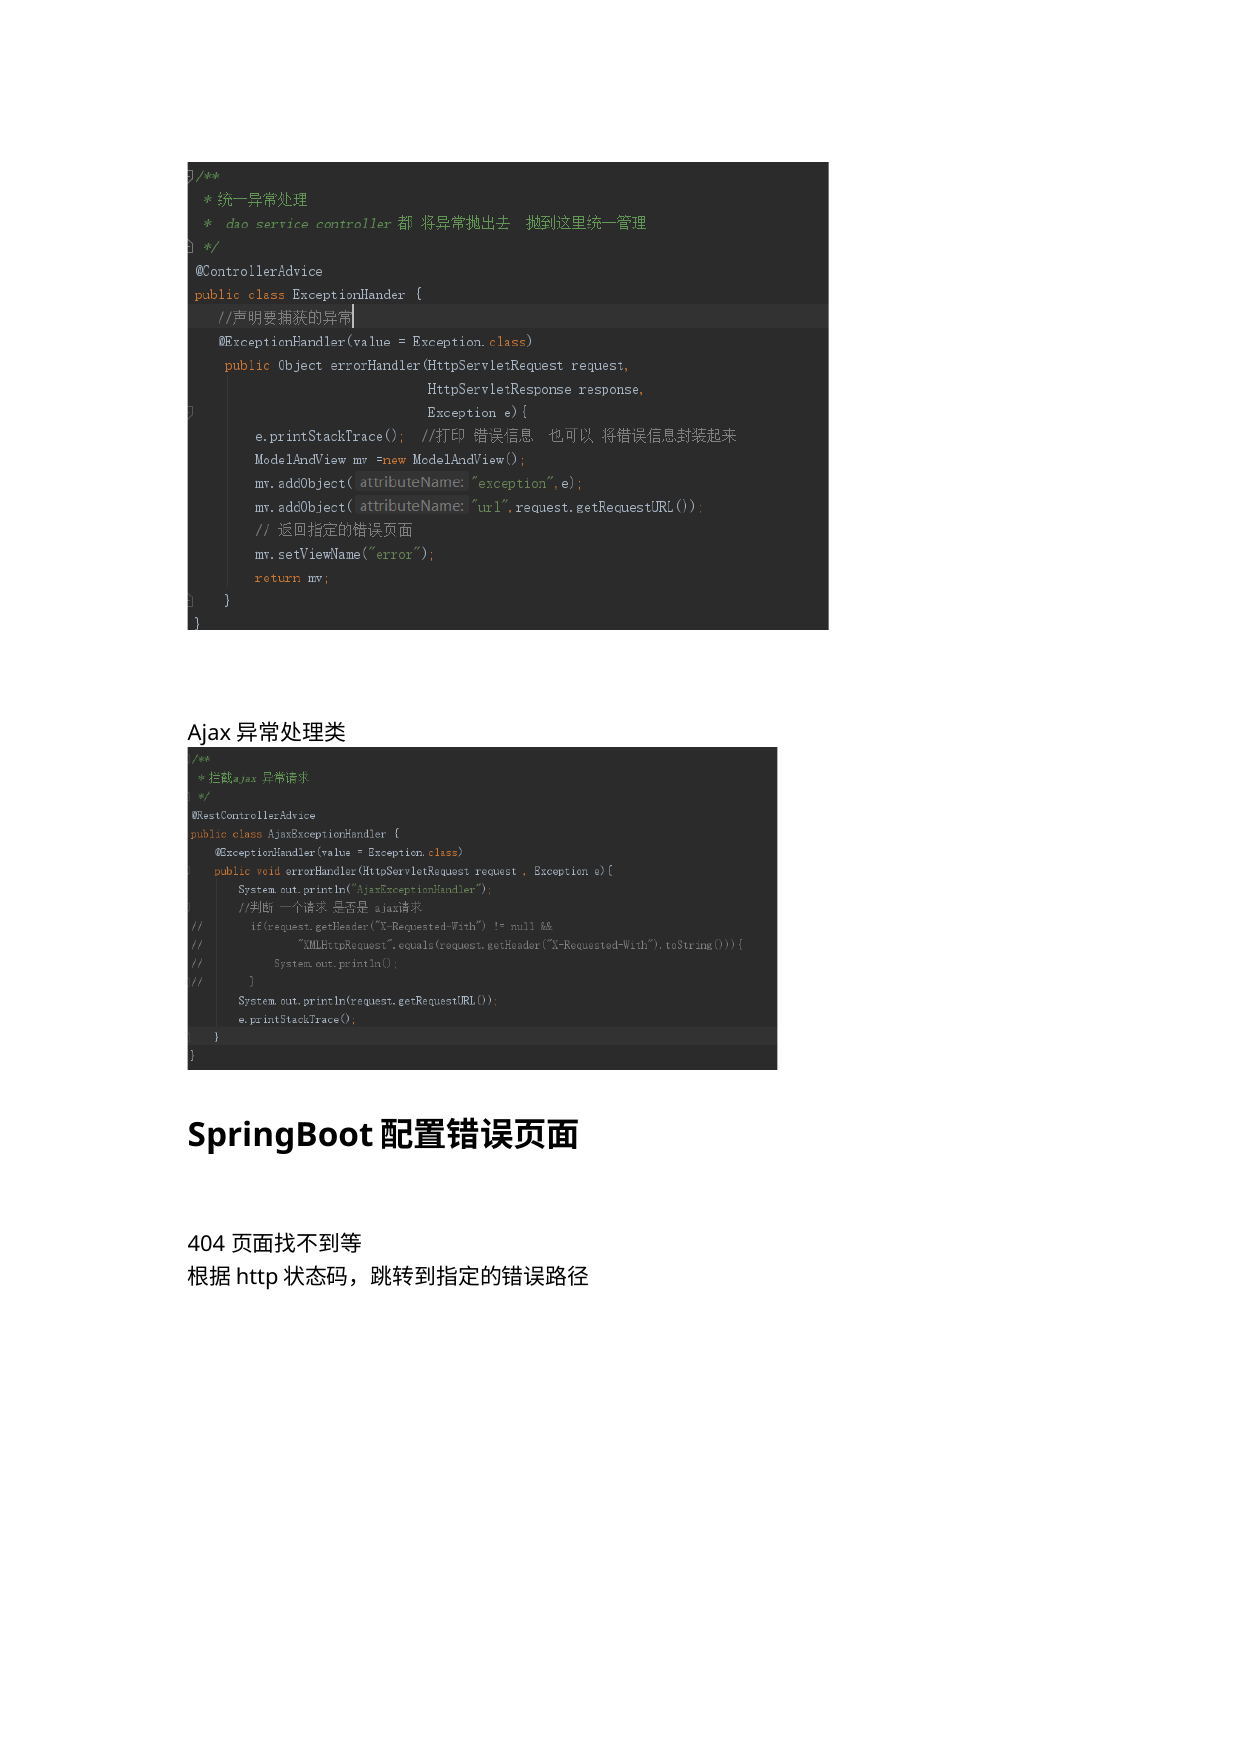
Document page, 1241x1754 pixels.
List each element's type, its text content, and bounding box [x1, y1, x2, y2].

text 根据http状态码，跳转到指定的错误路径 [187, 1258, 1053, 1291]
picture [187, 162, 829, 630]
text 404 页面找不到等 [187, 1226, 1053, 1258]
subtitle SpringBoot配置错误页面 [187, 1099, 1053, 1164]
text Ajax 异常处理类 [187, 714, 1053, 747]
picture [187, 747, 778, 1070]
